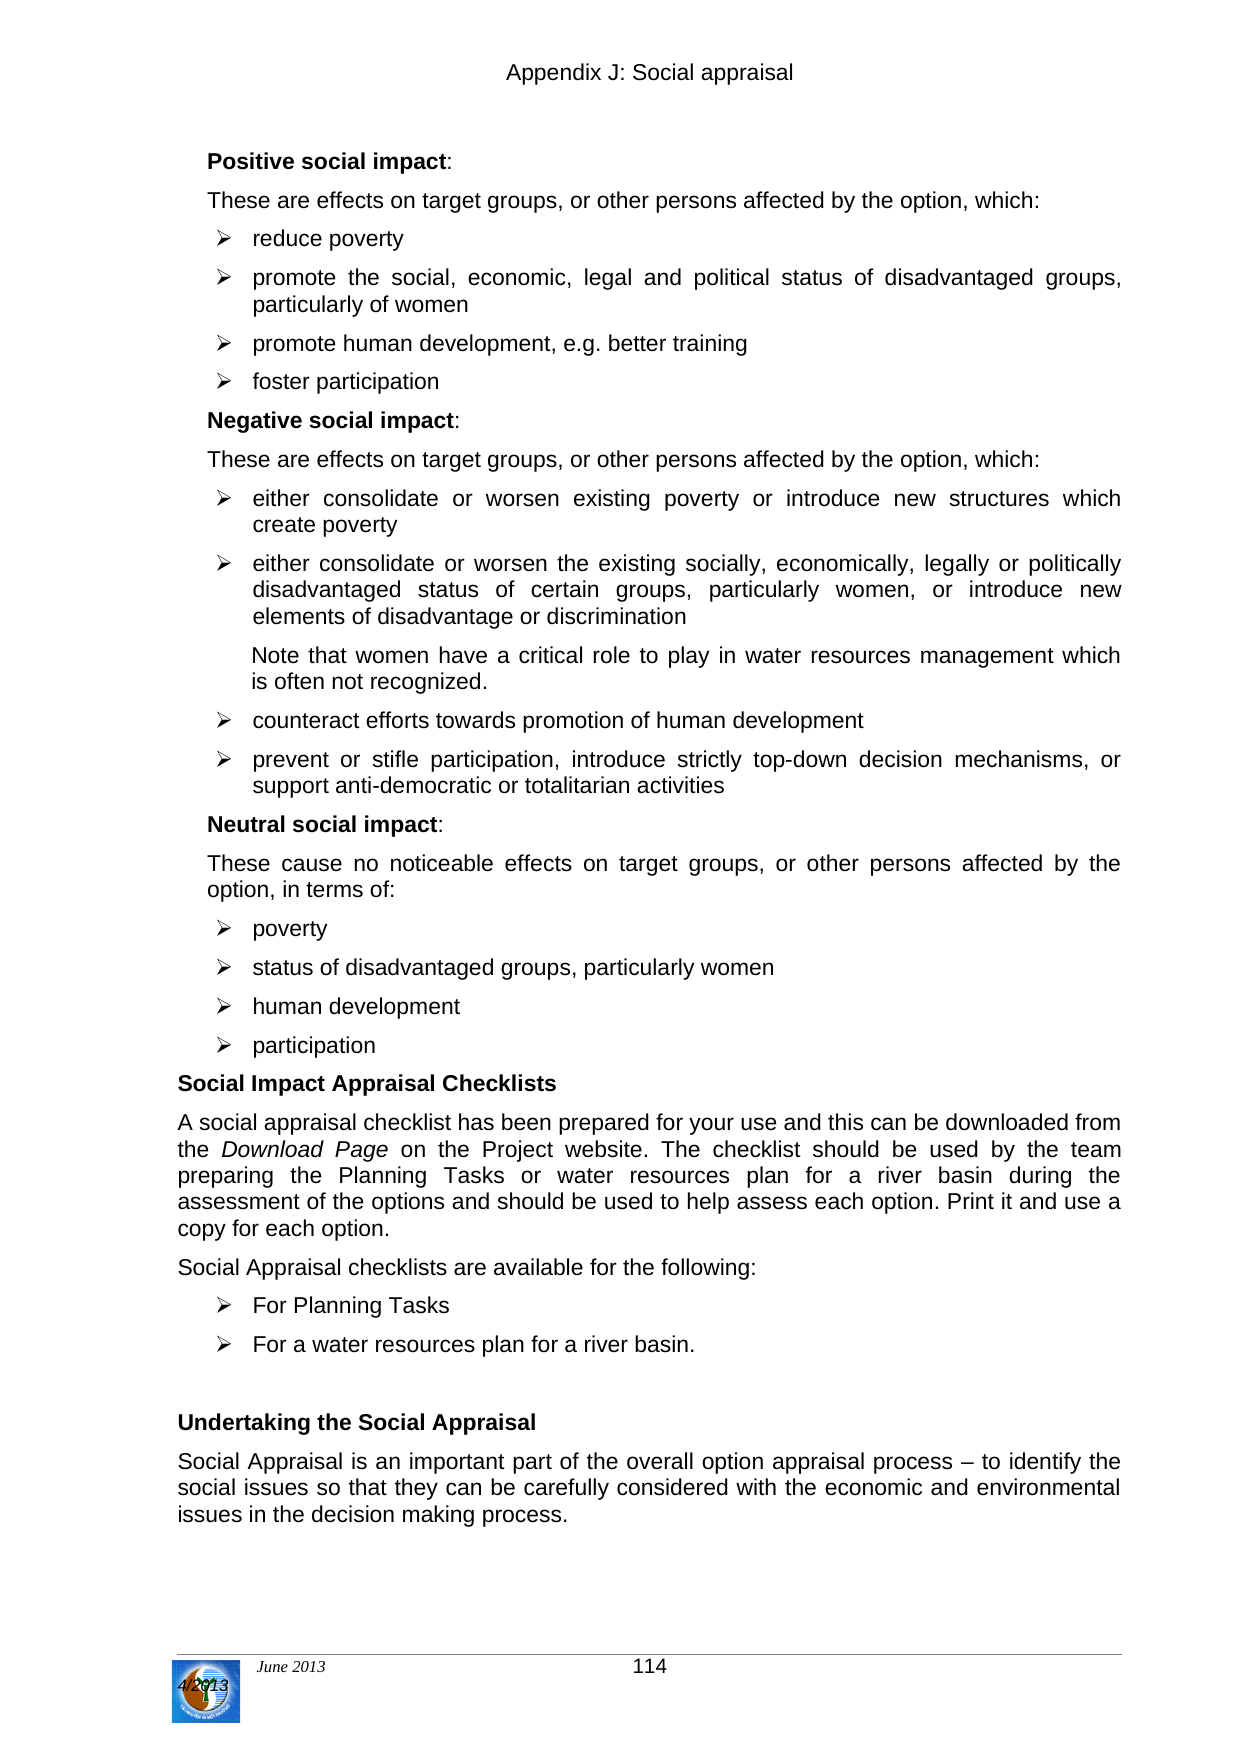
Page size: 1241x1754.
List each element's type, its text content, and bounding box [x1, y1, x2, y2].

list counteract efforts towards promotion of human development [215, 707, 1122, 733]
list reduce poverty [215, 225, 1122, 252]
text Positive social impact: [207, 148, 1122, 174]
list For Planning Tasks [215, 1292, 1122, 1319]
list participation [215, 1032, 1122, 1058]
text Neutral social impact: [207, 811, 1122, 837]
text A social appraisal checklist has been prepared for your use and this can be downloaded from the Download Page on the Project website. The checklist should be used by the team preparing the Planning Tasks or water resources plan for a river basin during the assessment of the options and should be used to help assess each option. Print it and use a copy for each option. [177, 1109, 1122, 1241]
text Social Appraisal checklists are available for the following: [177, 1253, 1122, 1280]
text These cause no noticeable effects on target groups, or other persons affected by the option, in terms of: [207, 850, 1122, 902]
picture [171, 1660, 241, 1723]
list foster participation [215, 368, 1122, 395]
text Social Appraisal is an important part of the overall option appraisal process – to identify the social issues so that they can be carefully considered with the economic and environmental issues in the decision making process. [177, 1448, 1122, 1527]
text These are effects on target groups, or other persons affected by the option, which: [207, 187, 1122, 213]
text Note that women have a critical role to play in water resources management which is often not recognized. [251, 642, 1122, 694]
list For a water resources plan for a river basin. [215, 1331, 1122, 1358]
list promote the social, economic, legal and political status of disadvantaged groups, particularly of women [215, 264, 1122, 317]
list either consolidate or worsen existing poverty or introduce new structures which create poverty [215, 485, 1122, 538]
list human development [215, 993, 1122, 1019]
list poverty [215, 915, 1122, 941]
list promote human development, e.g. better training [215, 329, 1122, 356]
list either consolidate or worsen the existing socially, economically, legally or politically disadvantaged status of certain groups, particularly women, or introduce new elements of disadvantage or discrimination [215, 550, 1122, 629]
text Undertaking the Social Appraisal [177, 1409, 1122, 1435]
text These are effects on target groups, or other persons affected by the option, which: [207, 446, 1122, 472]
text Social Impact Appraisal Checklists [177, 1070, 1122, 1097]
list prevent or stifle participation, introduce strictly top-down decision mechanisms, or support anti-democratic or totalitarian activities [215, 746, 1122, 798]
text Negative social impact: [207, 407, 1122, 433]
list status of disadvantaged groups, particularly women [215, 954, 1122, 980]
